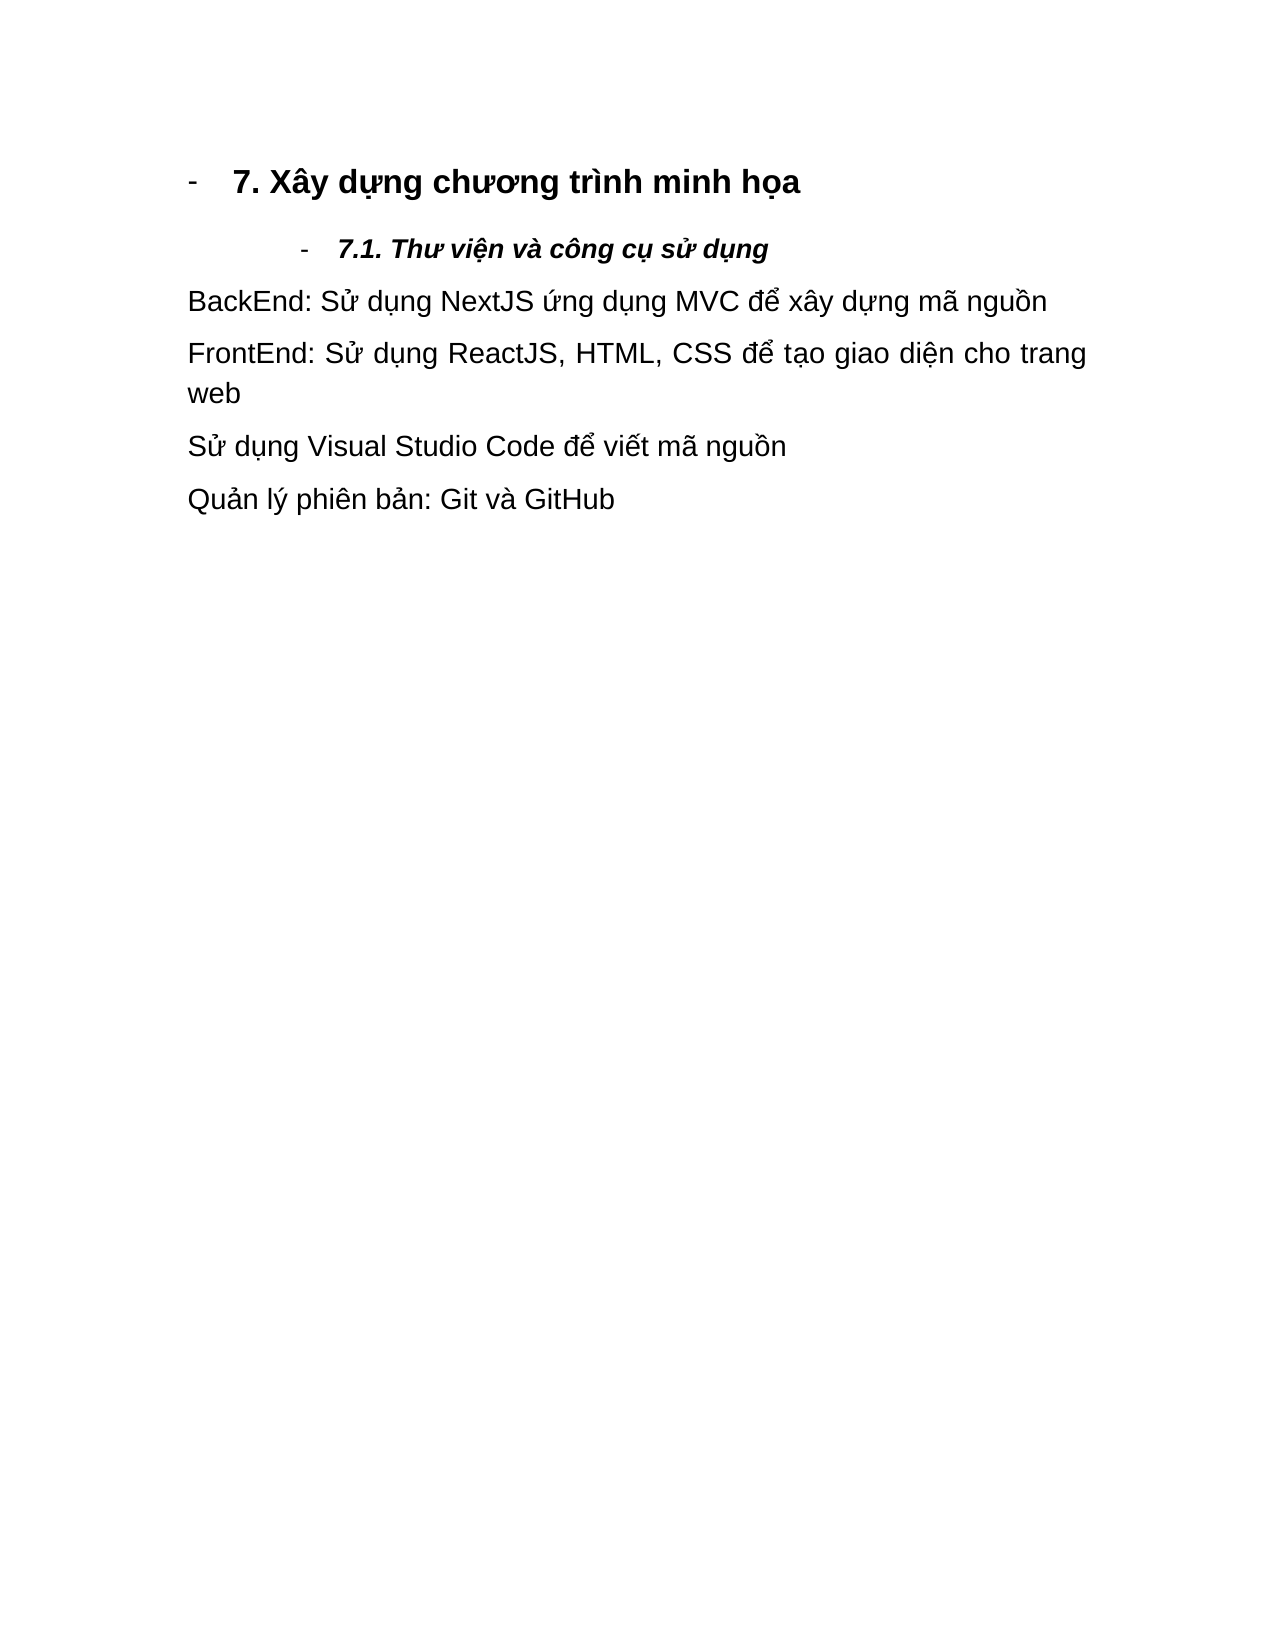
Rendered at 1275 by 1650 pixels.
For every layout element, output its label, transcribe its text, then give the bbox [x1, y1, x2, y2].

text Sử dụng Visual Studio Code để viết mã nguồn [187, 429, 1087, 463]
subtitle 7.1. Thư viện và công cụ sử dụng [300, 233, 1087, 265]
text BackEnd: Sử dụng NextJS ứng dụng MVC để xây dựng mã nguồn [187, 283, 1087, 317]
text FrontEnd: Sử dụng ReactJS, HTML, CSS để tạo giao diện cho trang web [187, 336, 1087, 410]
text Quản lý phiên bản: Git và GitHub [187, 482, 1087, 515]
subtitle 7. Xây dựng chương trình minh họa [187, 162, 1087, 201]
